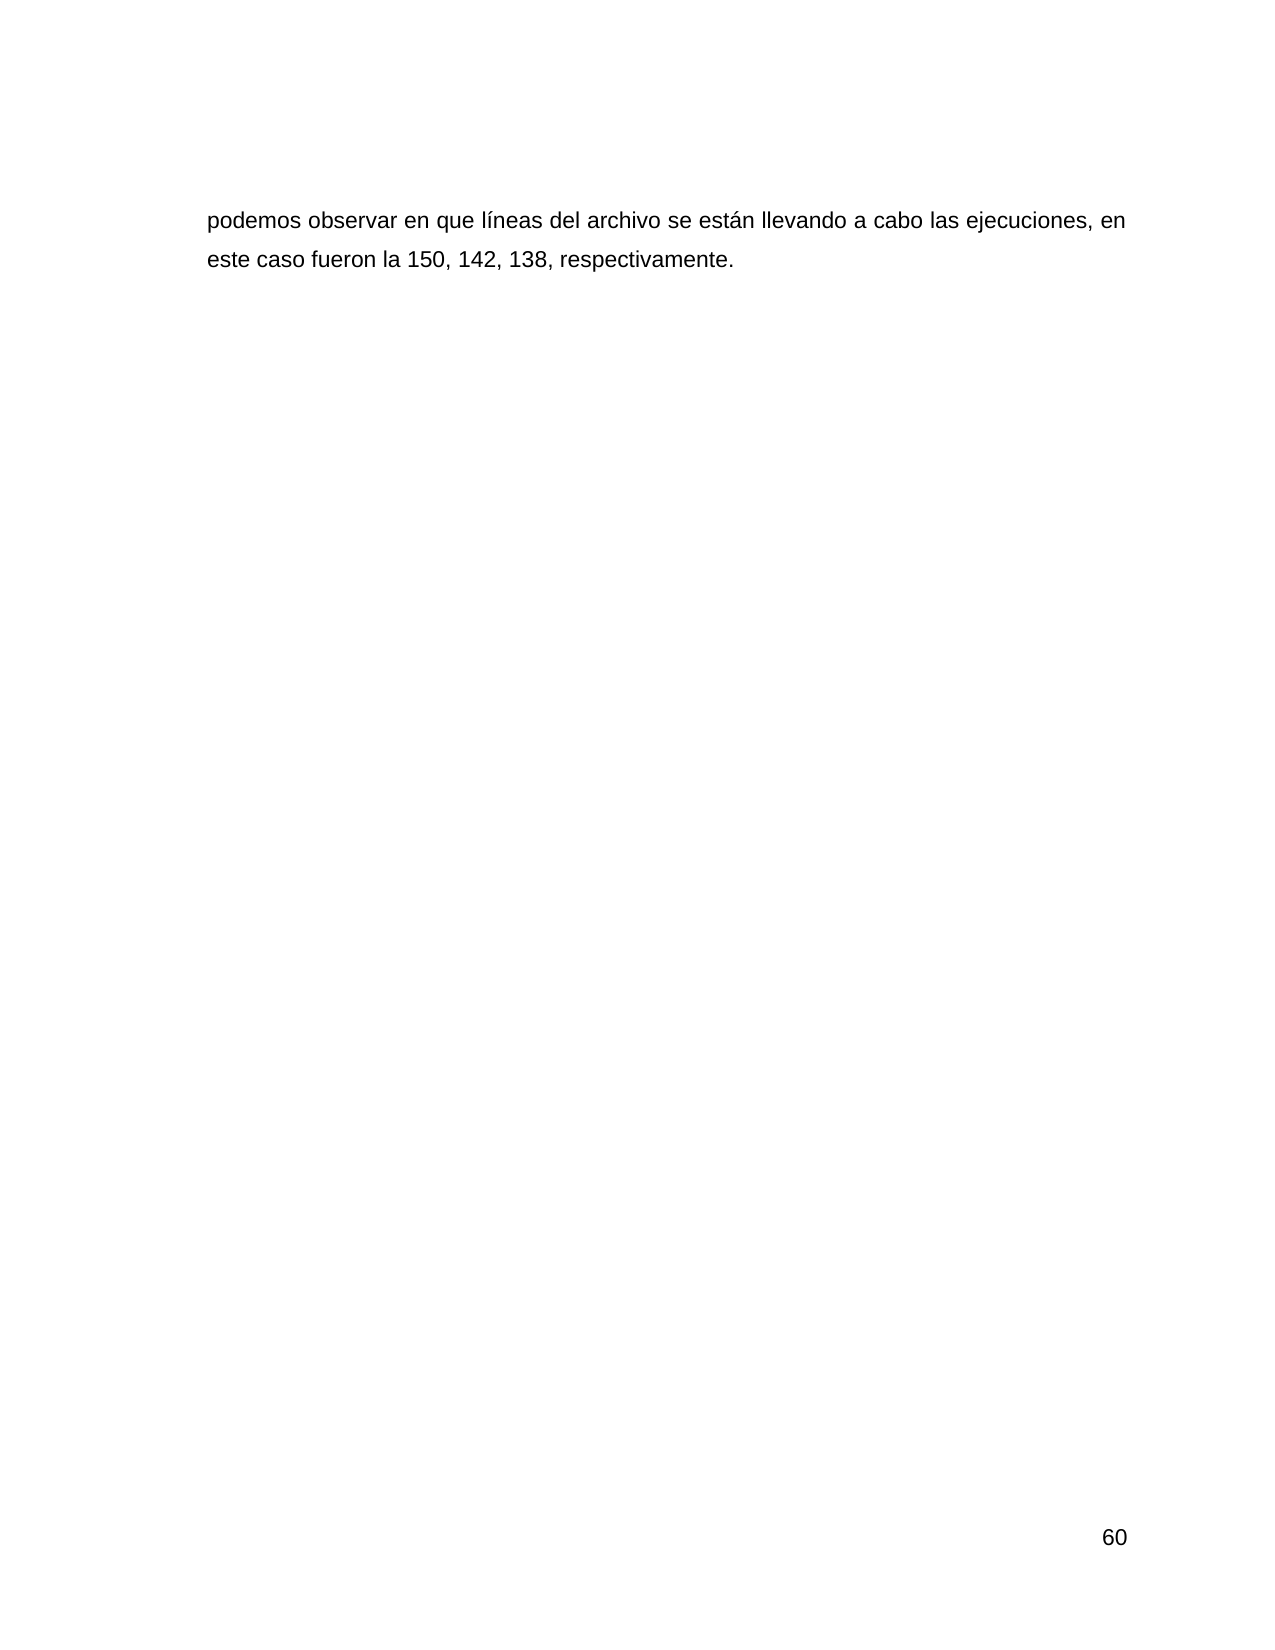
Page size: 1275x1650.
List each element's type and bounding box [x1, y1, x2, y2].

text [207, 207, 1127, 273]
